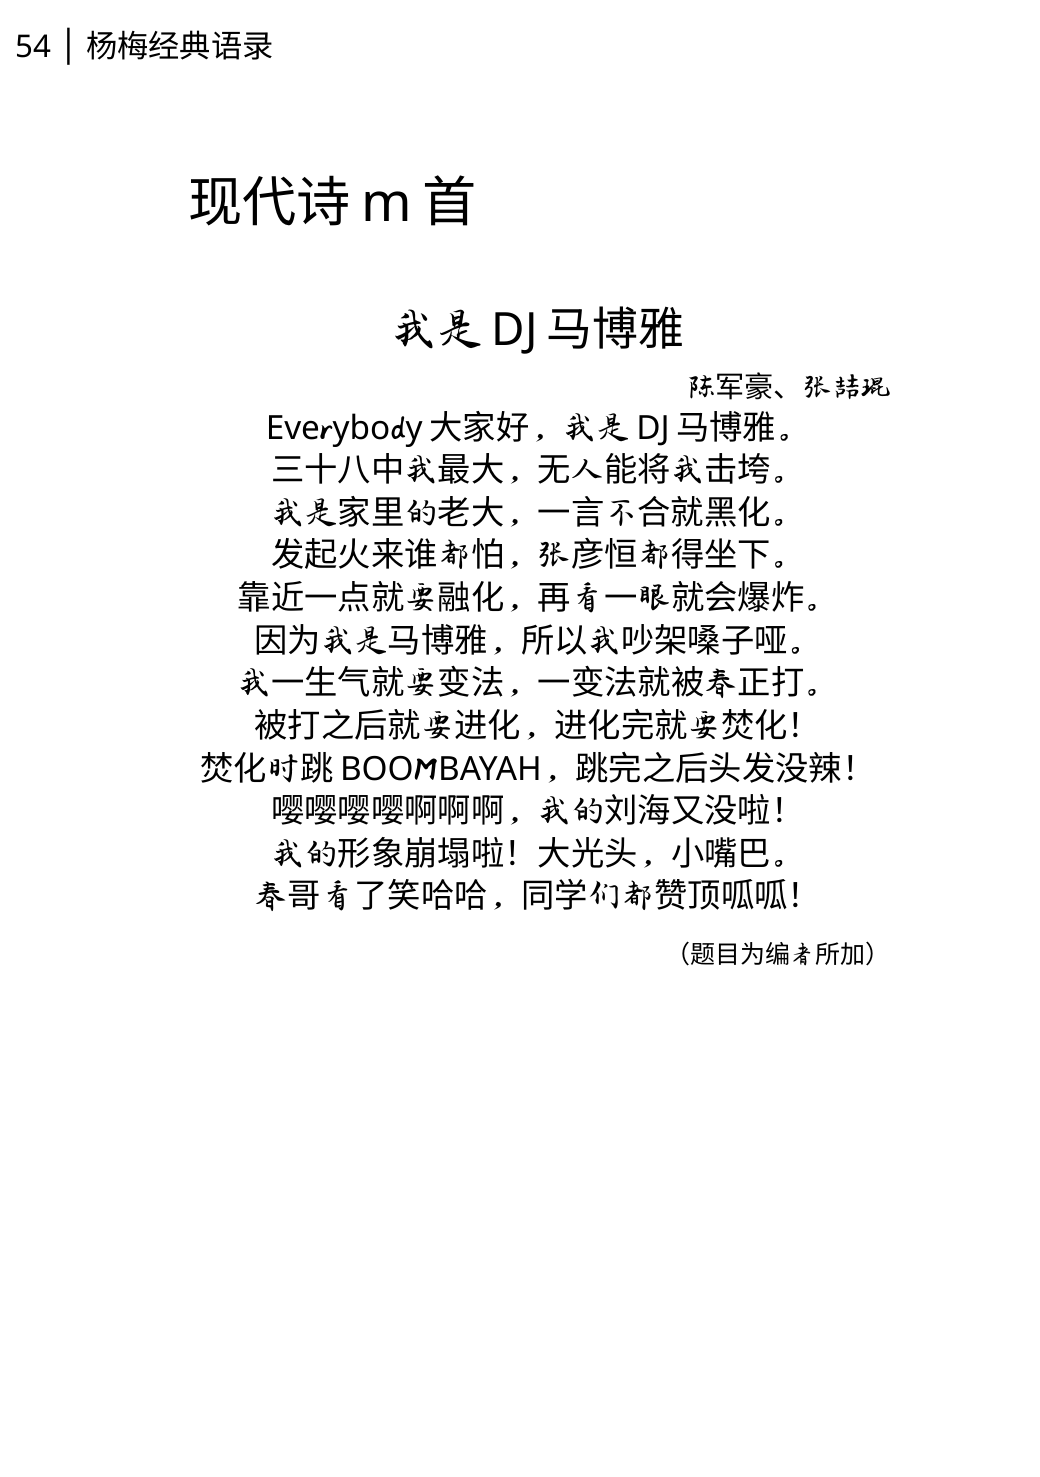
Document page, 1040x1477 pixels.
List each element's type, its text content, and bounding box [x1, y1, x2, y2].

text 现代诗m首 [188, 166, 852, 233]
